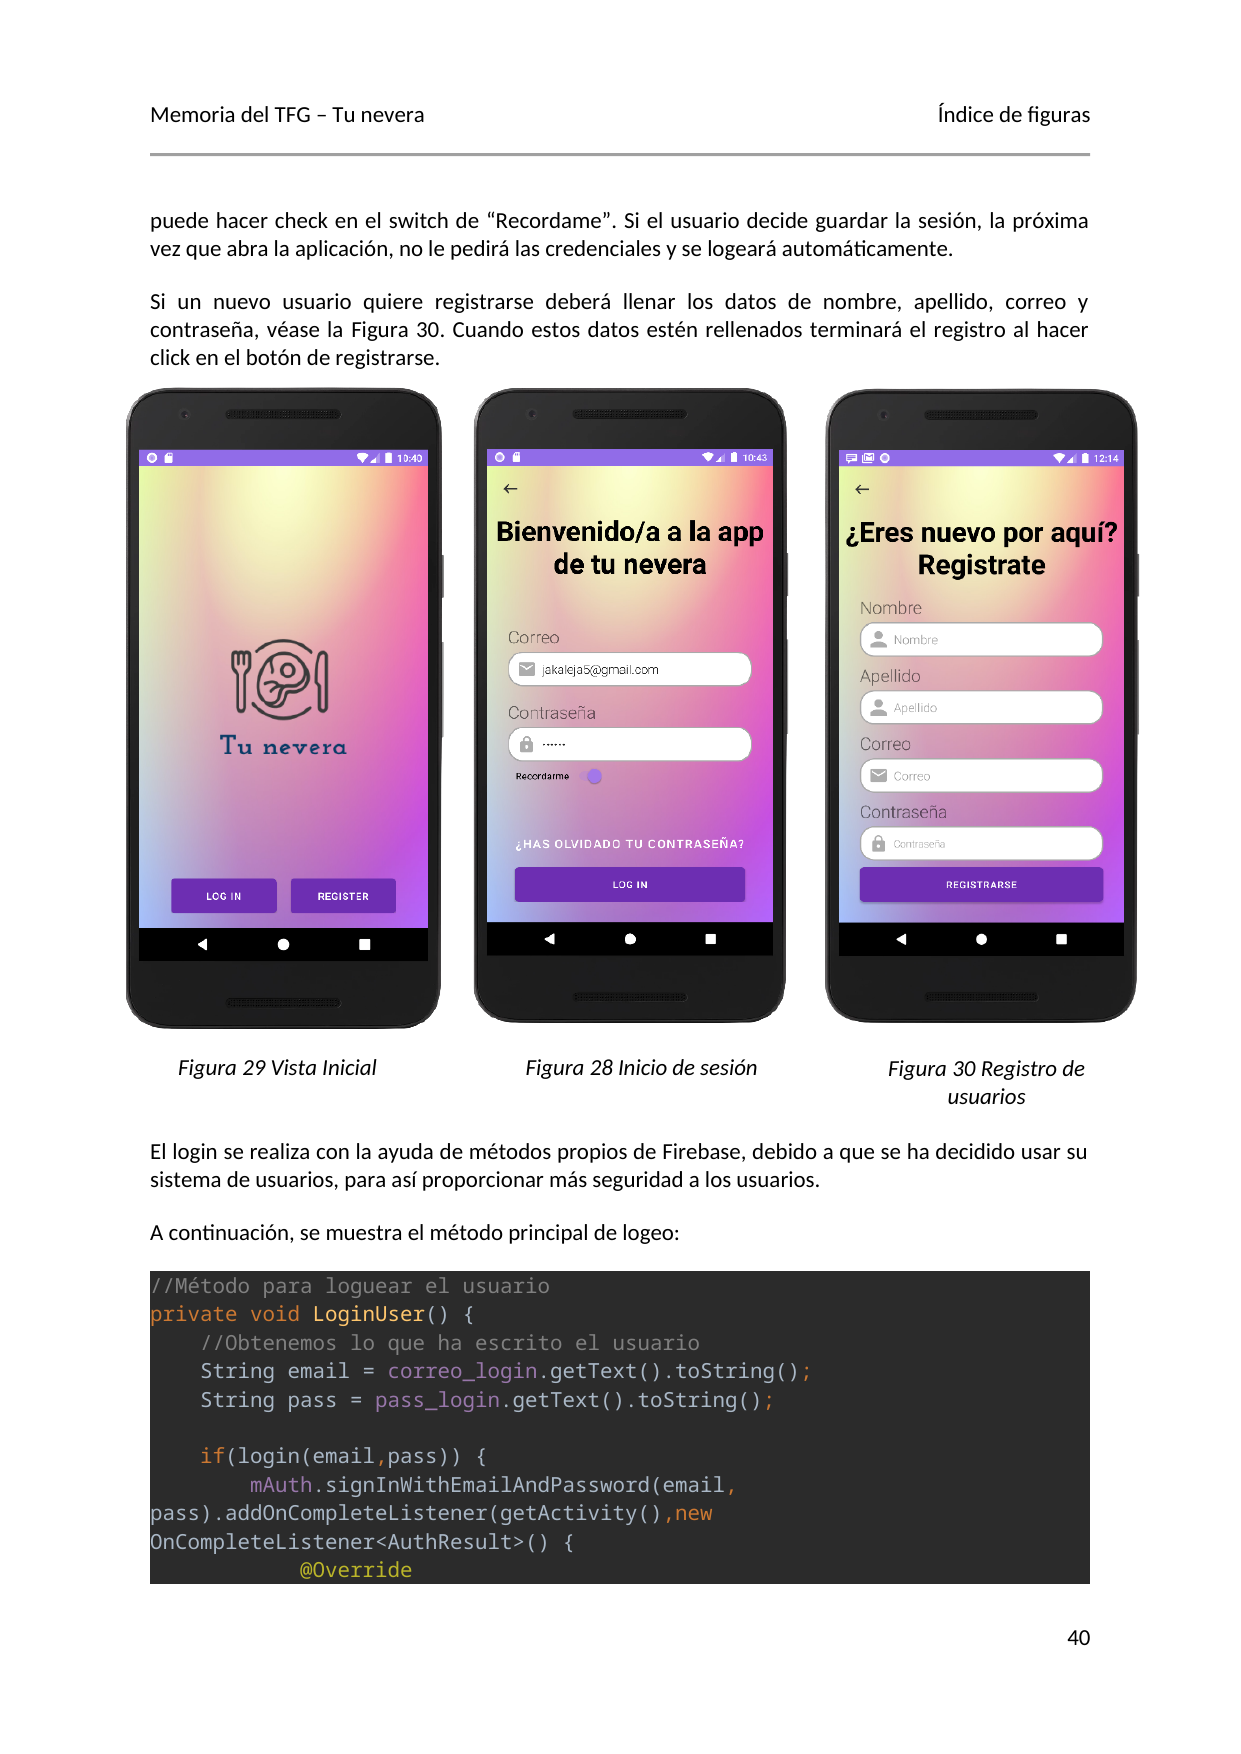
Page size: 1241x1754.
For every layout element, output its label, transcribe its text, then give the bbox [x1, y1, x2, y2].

picture [126, 387, 444, 1029]
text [150, 206, 1090, 262]
picture [825, 388, 1140, 1023]
text Si un nuevo usuario quiere registrarse deberá llenar los datos de nombre, apellido, correo y contraseña, véase la Figura 29. Cuando estos datos estén rellenados terminará el registro al hacer click en el botón de registrarse. [150, 287, 1090, 371]
text A continuación, se muestra el método principal de logeo: [150, 1218, 1090, 1246]
picture [473, 388, 789, 1023]
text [150, 1271, 1090, 1584]
